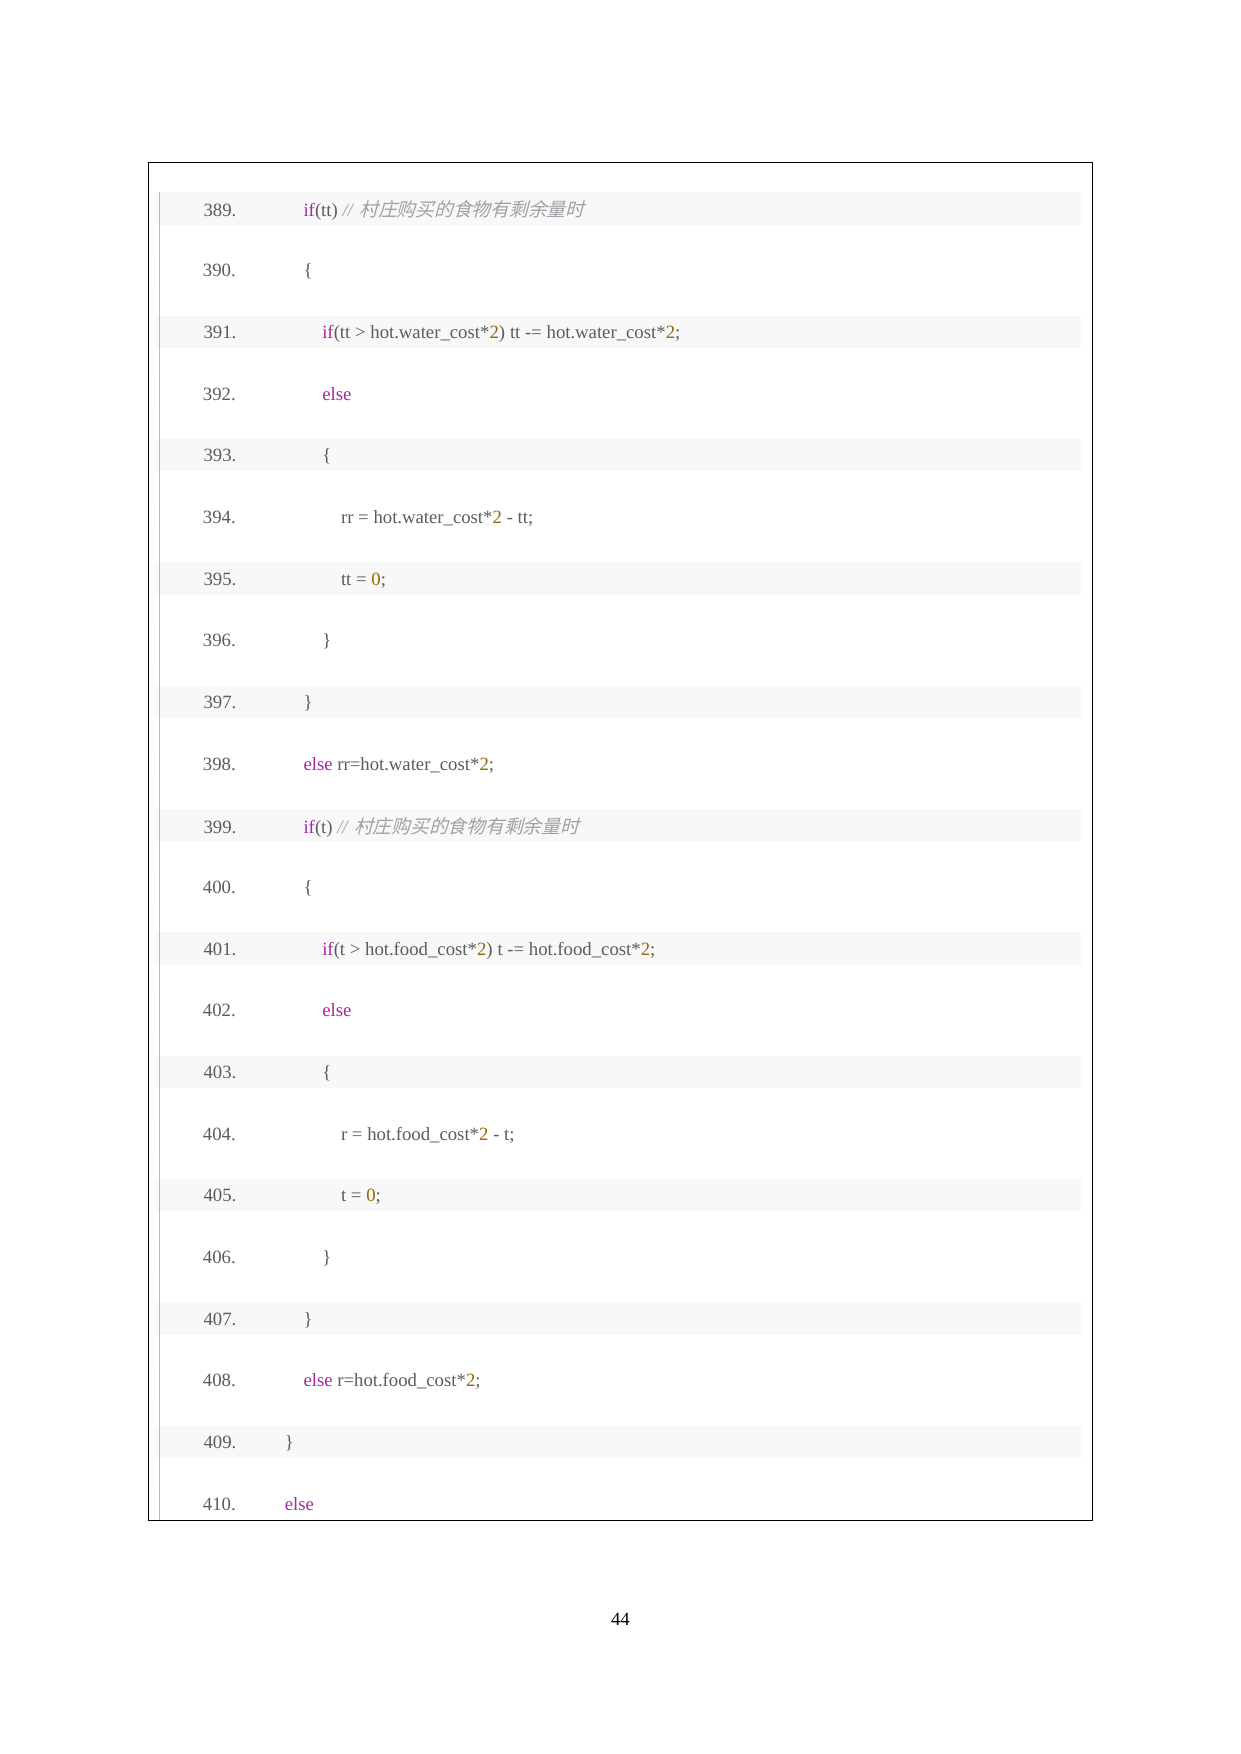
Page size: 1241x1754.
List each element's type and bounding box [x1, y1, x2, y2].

table_cell [149, 163, 1092, 1520]
